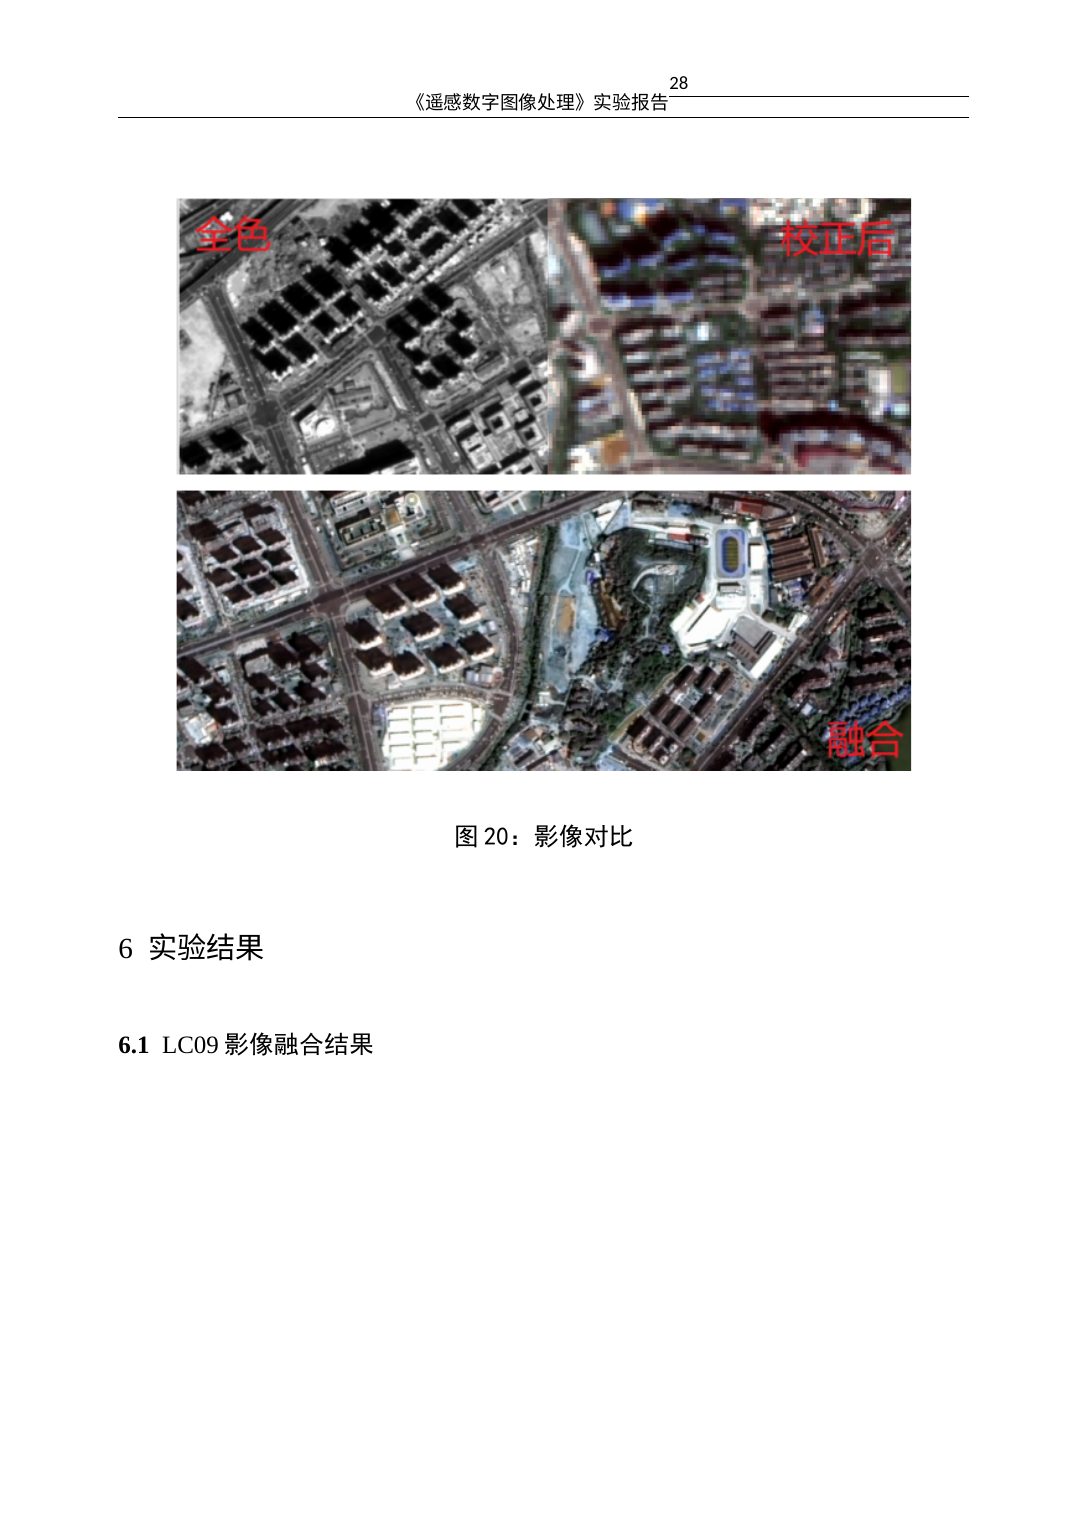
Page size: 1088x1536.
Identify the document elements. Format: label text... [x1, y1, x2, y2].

picture [176, 198, 912, 771]
list 图20：影像对比 [118, 818, 969, 851]
text 6.1 LC09影像融合结果 [118, 1027, 969, 1060]
text 6 实验结果 [118, 913, 969, 978]
